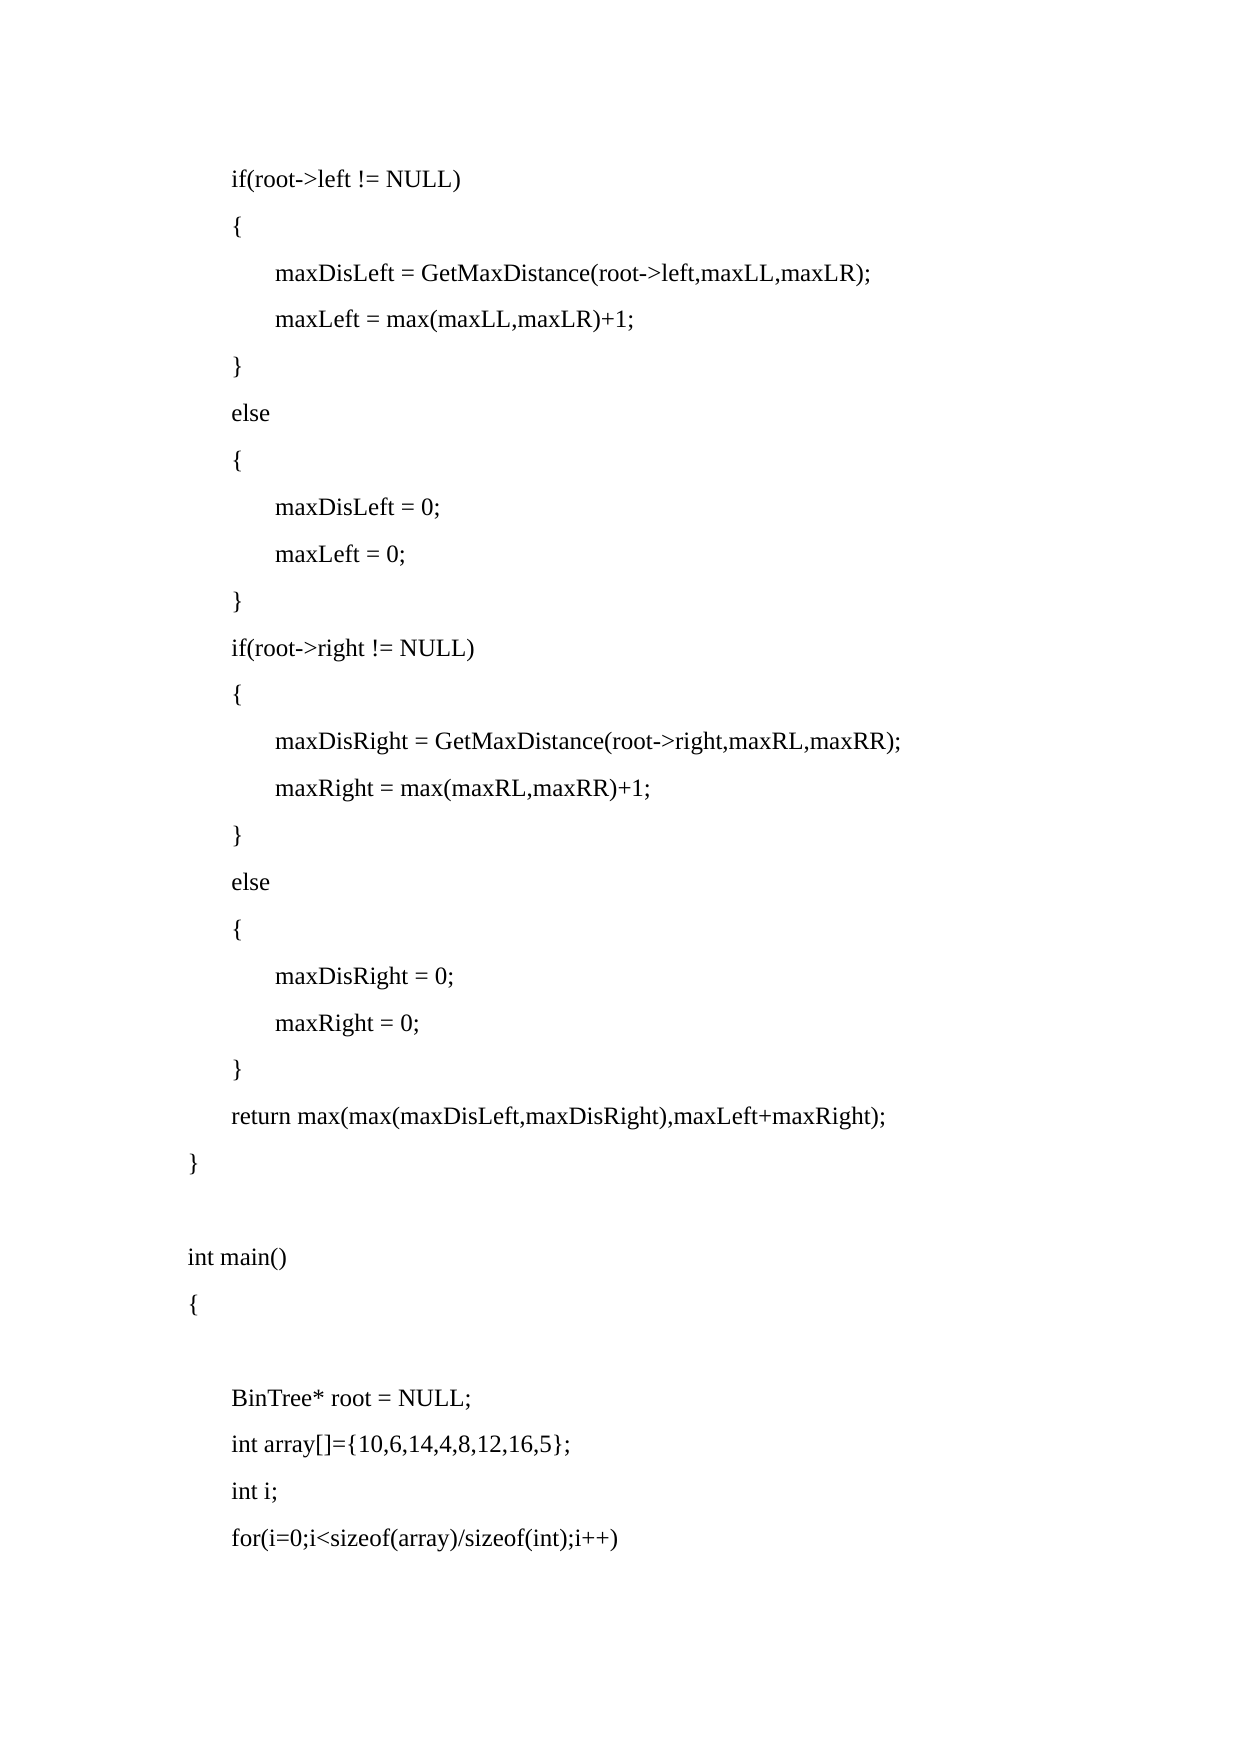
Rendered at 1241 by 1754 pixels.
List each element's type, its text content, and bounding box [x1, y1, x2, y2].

text { [187, 678, 1053, 710]
text int main() [187, 1240, 1053, 1273]
text maxDisRight = 0; [187, 959, 1053, 991]
text for(i=0;i<sizeof(array)/sizeof(int);i++) [187, 1521, 1053, 1554]
text maxDisLeft = GetMaxDistance(root->left,maxLL,maxLR); [187, 256, 1053, 288]
text if(root->right != NULL) [187, 631, 1053, 663]
text int i; [187, 1474, 1053, 1507]
text maxLeft = max(maxLL,maxLR)+1; [187, 303, 1053, 335]
text if(root->left != NULL) [187, 162, 1053, 194]
text maxDisLeft = 0; [187, 490, 1053, 523]
text maxRight = 0; [187, 1006, 1053, 1038]
text else [187, 396, 1053, 429]
text { [187, 912, 1053, 944]
text } [187, 818, 1053, 851]
text } [187, 1053, 1053, 1085]
text BinTree* root = NULL; [187, 1381, 1053, 1413]
text } [187, 349, 1053, 382]
text { [187, 1287, 1053, 1319]
text { [187, 443, 1053, 476]
text } [187, 1146, 1053, 1179]
text else [187, 865, 1053, 898]
text maxRight = max(maxRL,maxRR)+1; [187, 771, 1053, 804]
text int array[]={10,6,14,4,8,12,16,5}; [187, 1428, 1053, 1460]
text { [187, 209, 1053, 241]
text maxLeft = 0; [187, 537, 1053, 569]
text } [187, 584, 1053, 616]
text maxDisRight = GetMaxDistance(root->right,maxRL,maxRR); [187, 724, 1053, 757]
text return max(max(maxDisLeft,maxDisRight),maxLeft+maxRight); [187, 1099, 1053, 1132]
